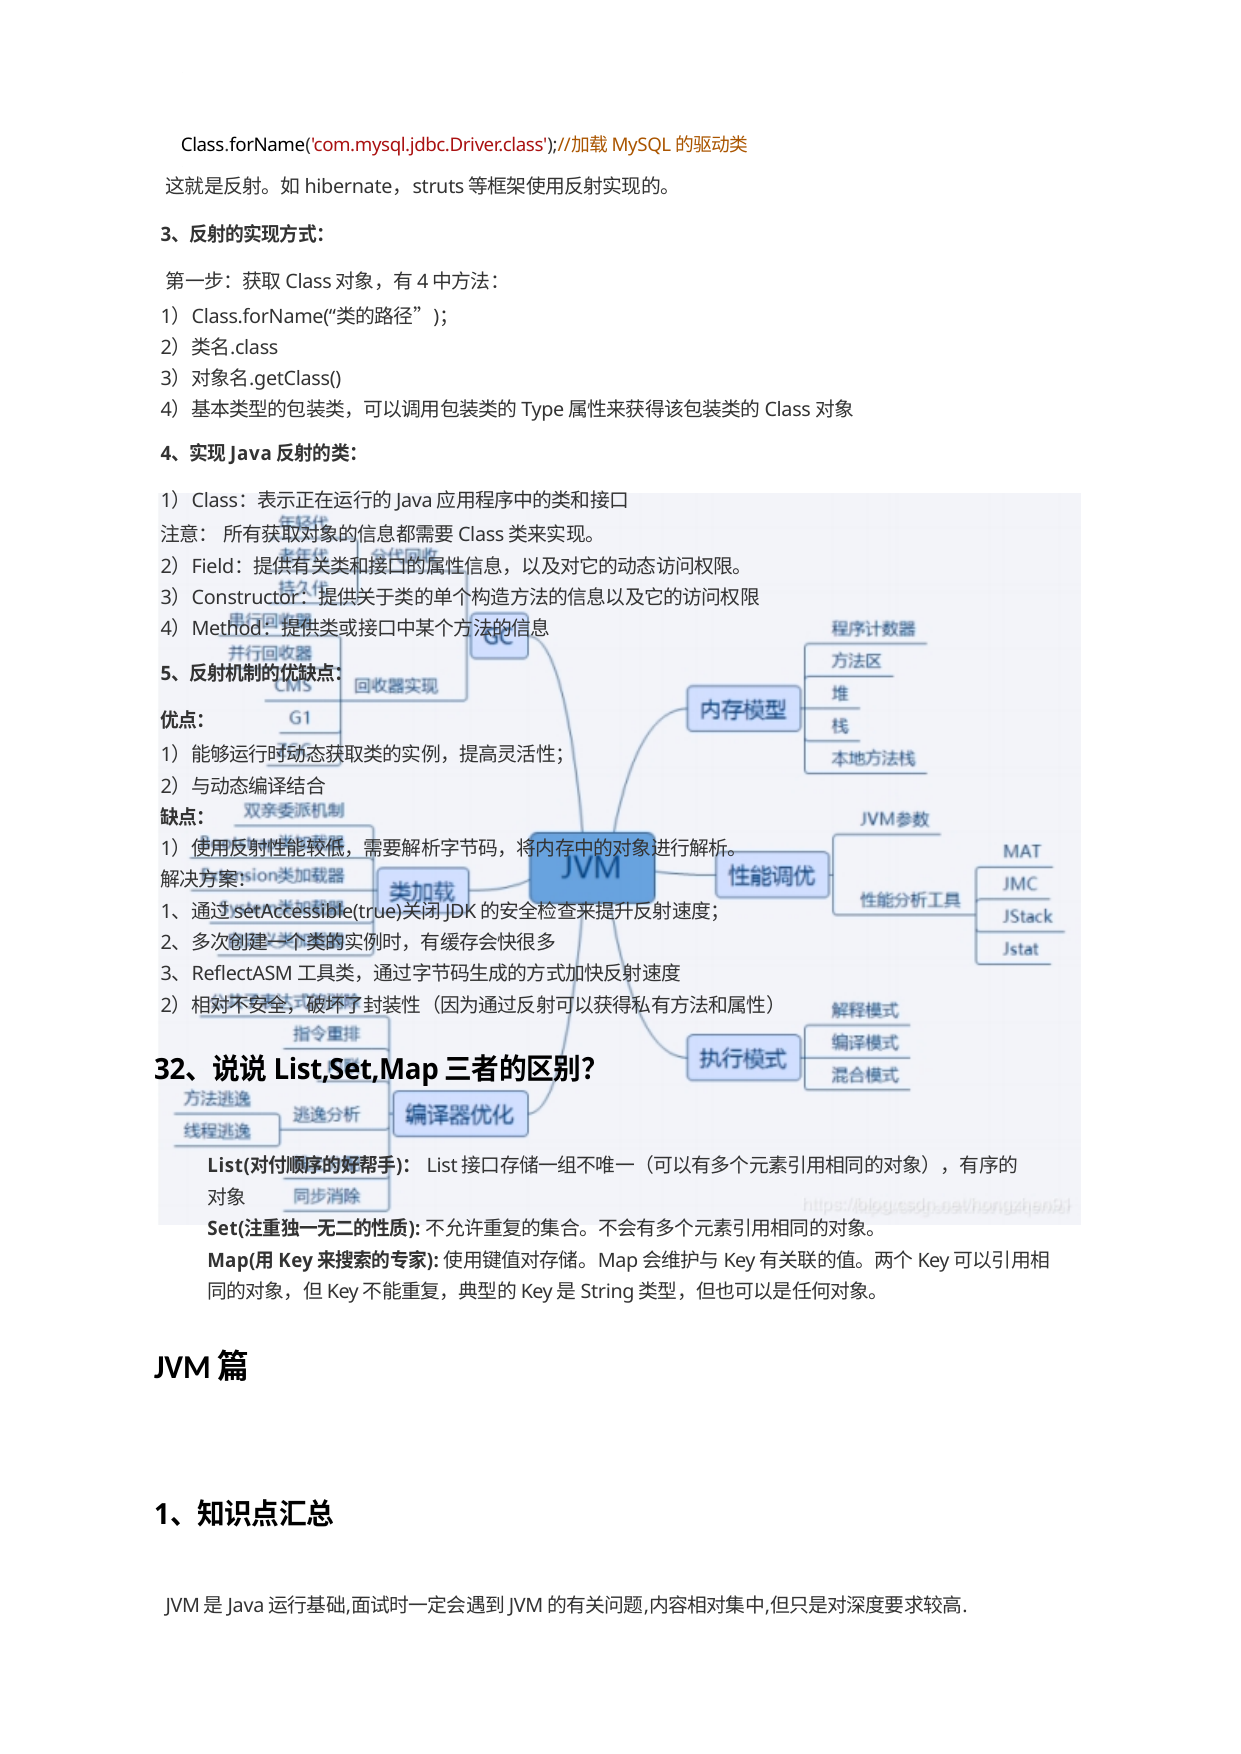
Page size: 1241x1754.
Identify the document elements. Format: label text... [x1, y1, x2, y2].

picture [157, 1088, 1081, 1225]
text 2）类名.class [0, 329, 1124, 361]
text 5、反射机制的优缺点： [0, 642, 1124, 690]
text 同的对象，但Key不能重复，典型的Key是String类型，但也可以是任何对象。 [160, 1273, 1124, 1305]
text 1）使用反射性能较低，需要解析字节码，将内存中的对象进行解析。 [0, 830, 1124, 862]
text 第一步：获取Class对象，有4中方法： [0, 251, 1124, 298]
subtitle 32、说说List,Set,Map三者的区别？ [154, 1045, 1124, 1088]
text 3）Constructor：提供关于类的单个构造方法的信息以及它的访问权限 [0, 579, 1124, 611]
text 注意： 所有获取对象的信息都需要Class类来实现。 [0, 517, 1124, 548]
text 解决方案： [0, 862, 1124, 893]
text 3、反射的实现方式： [0, 203, 1124, 251]
text 3）对象名.getClass() [0, 361, 1124, 392]
text 2）Field：提供有关类和接口的属性信息，以及对它的动态访问权限。 [0, 548, 1124, 579]
text 1）能够运行时动态获取类的实例，提高灵活性； [0, 736, 1124, 768]
text 对象 [160, 1180, 1124, 1210]
text Class.forName('com.mysql.jdbc.Driver.class');//加载MySQL的驱动类 [0, 121, 1124, 158]
text 优点： [0, 690, 1124, 736]
text 2）相对不安全，破坏了封装性（因为通过反射可以获得私有方法和属性） [0, 987, 1124, 1018]
text Map(用Key来搜索的专家): 使用键值对存储。Map会维护与Key有关联的值。两个Key可以引用相 [160, 1242, 1124, 1273]
text 1）Class.forName(“类的路径”)； [0, 298, 1124, 329]
text 4、实现Java反射的类： [0, 423, 1124, 470]
text JVM是Java运行基础,面试时一定会遇到JVM的有关问题,内容相对集中,但只是对深度要求较高. [160, 1591, 1124, 1618]
text 这就是反射。如hibernate，struts等框架使用反射实现的。 [0, 158, 1124, 203]
text 1）Class：表示正在运行的Java应用程序中的类和接口 [0, 470, 1124, 517]
subtitle 1、知识点汇总 [154, 1490, 1124, 1533]
subtitle JVM篇 [154, 1340, 1124, 1388]
picture [157, 1018, 1081, 1045]
text 2）与动态编译结合 [0, 768, 1124, 799]
text Set(注重独一无二的性质): 不允许重复的集合。不会有多个元素引用相同的对象。 [160, 1210, 1124, 1242]
text 1、通过setAccessible(true)关闭JDK的安全检查来提升反射速度； [0, 893, 1124, 924]
text List(对付顺序的好帮手)： List接口存储一组不唯一（可以有多个元素引用相同的对象），有序的 [160, 1146, 1124, 1180]
text 2、多次创建一个类的实例时，有缓存会快很多 [0, 924, 1124, 956]
text 3、ReﬂectASM工具类，通过字节码生成的方式加快反射速度 [0, 956, 1124, 987]
text 4）基本类型的包装类，可以调用包装类的Type属性来获得该包装类的Class对象 [0, 392, 1124, 423]
text 4）Method：提供类或接口中某个方法的信息 [0, 611, 1124, 642]
text 缺点： [0, 799, 1124, 830]
